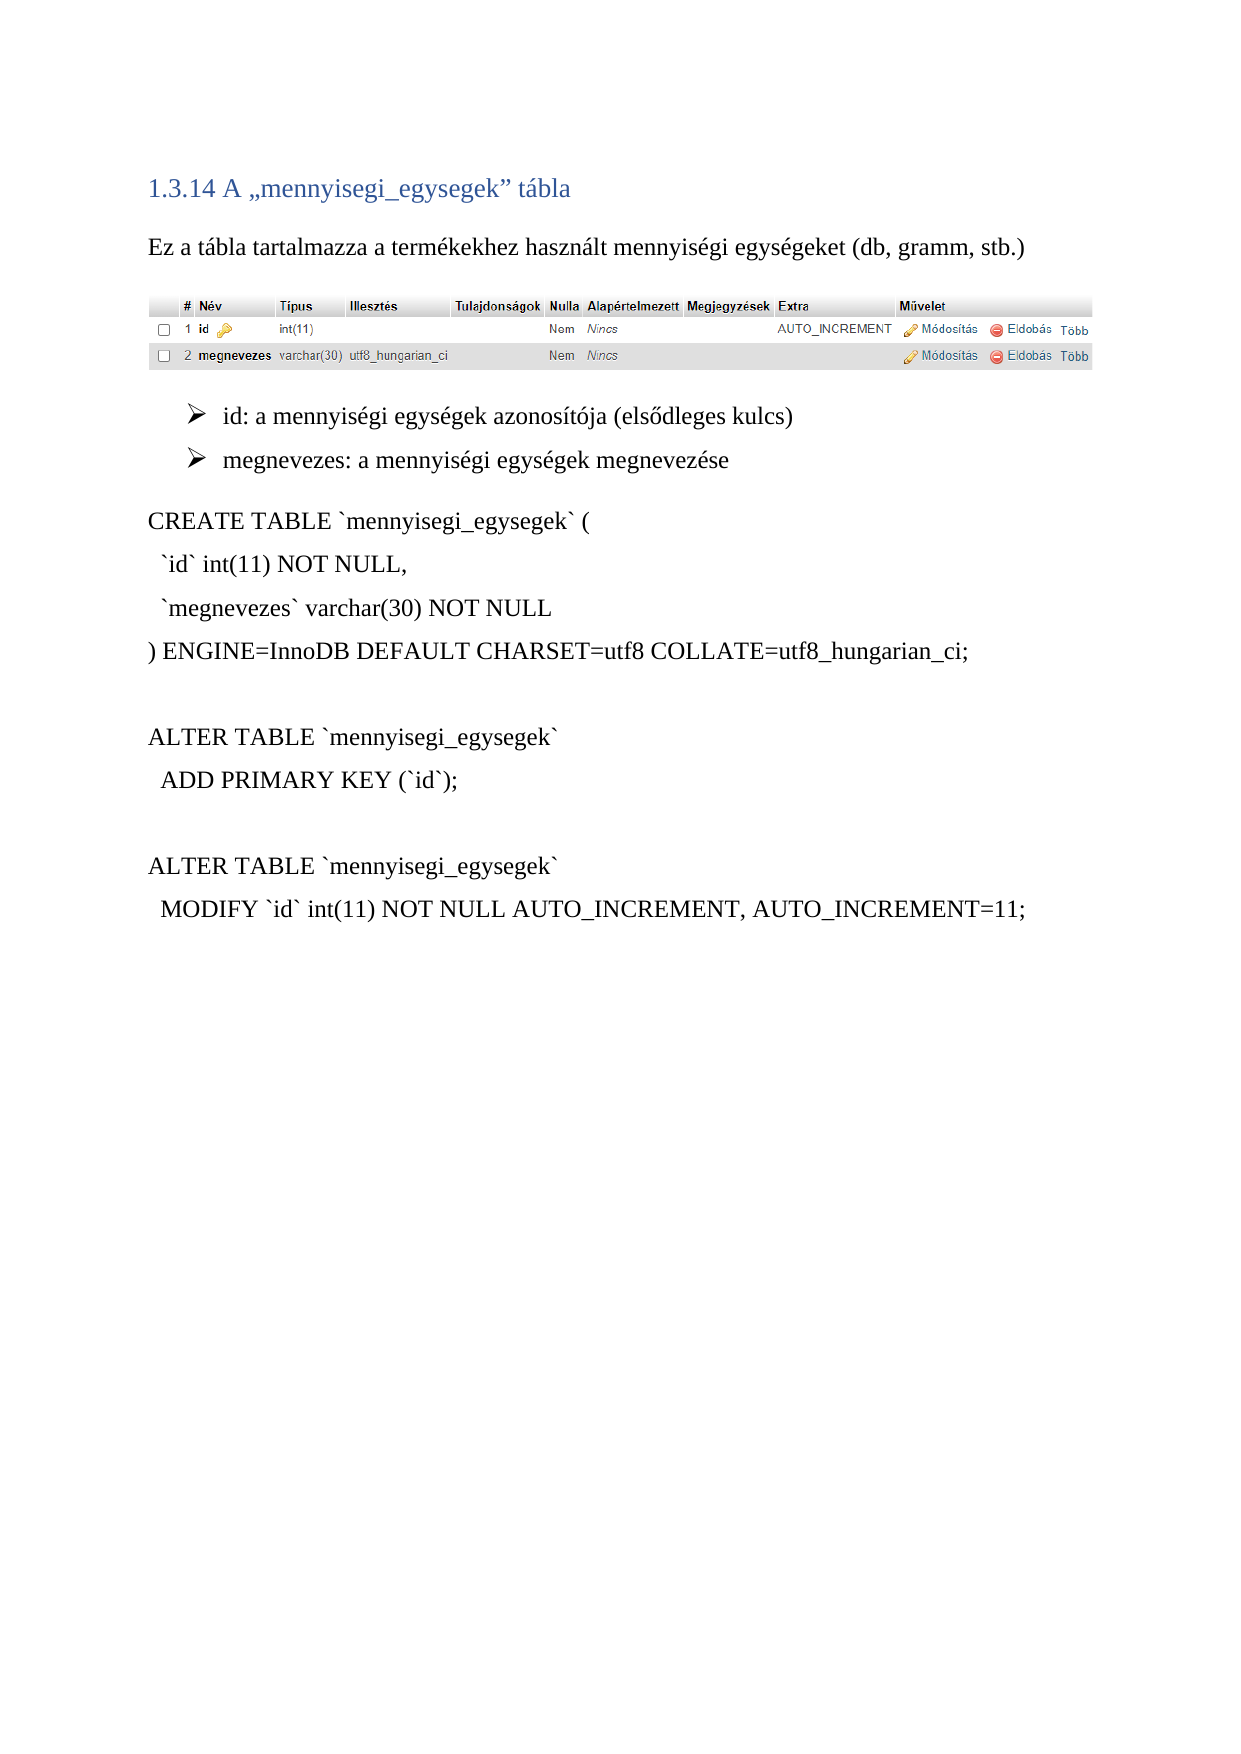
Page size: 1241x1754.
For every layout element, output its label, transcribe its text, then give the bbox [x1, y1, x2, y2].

text ) ENGINE=InnoDB DEFAULT CHARSET=utf8 COLLATE=utf8_hungarian_ci; [148, 636, 1093, 664]
text `id` int(11) NOT NULL, [148, 549, 1093, 578]
subtitle 1.3.14 A „mennyisegi_egysegek” tábla [148, 173, 1093, 204]
text ALTER TABLE `mennyisegi_egysegek` [148, 722, 1093, 751]
text ADD PRIMARY KEY (`id`); [148, 765, 1093, 794]
list id: a mennyiségi egységek azonosítója (elsődleges kulcs) [185, 401, 1093, 431]
text Ez a tábla tartalmazza a termékekhez használt mennyiségi egységeket (db, gramm, stb.) [148, 232, 1093, 261]
text ALTER TABLE `mennyisegi_egysegek` [148, 851, 1093, 880]
text CREATE TABLE `mennyisegi_egysegek` ( [148, 506, 1093, 535]
list megnevezes: a mennyiségi egységek megnevezése [185, 445, 1093, 475]
picture [147, 291, 1093, 371]
text MODIFY `id` int(11) NOT NULL AUTO_INCREMENT, AUTO_INCREMENT=11; [148, 894, 1093, 923]
text `megnevezes` varchar(30) NOT NULL [148, 593, 1093, 621]
